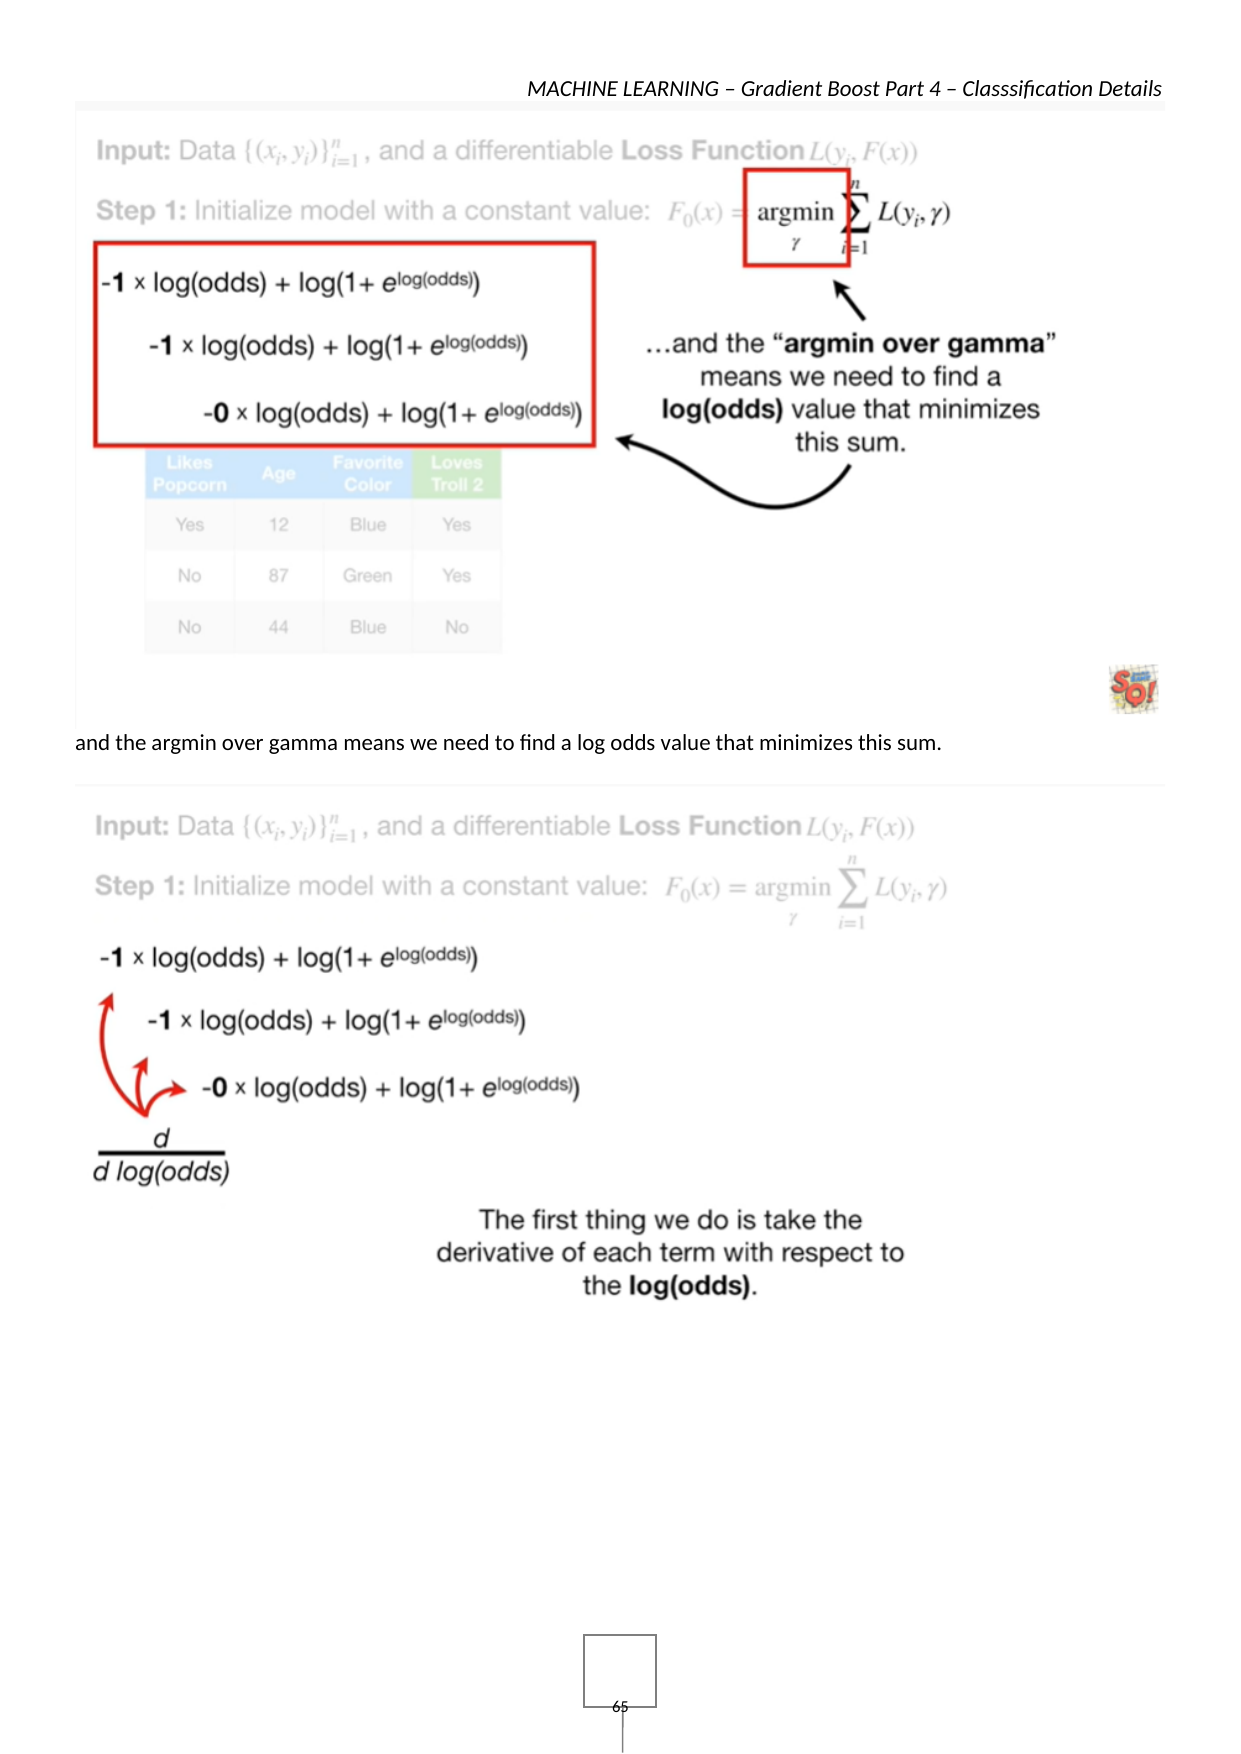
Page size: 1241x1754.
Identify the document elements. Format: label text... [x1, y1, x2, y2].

text and the argmin over gamma means we need to find a log odds value that minimizes this sum. [75, 729, 1165, 757]
picture [75, 101, 1166, 729]
picture [75, 784, 1166, 1326]
